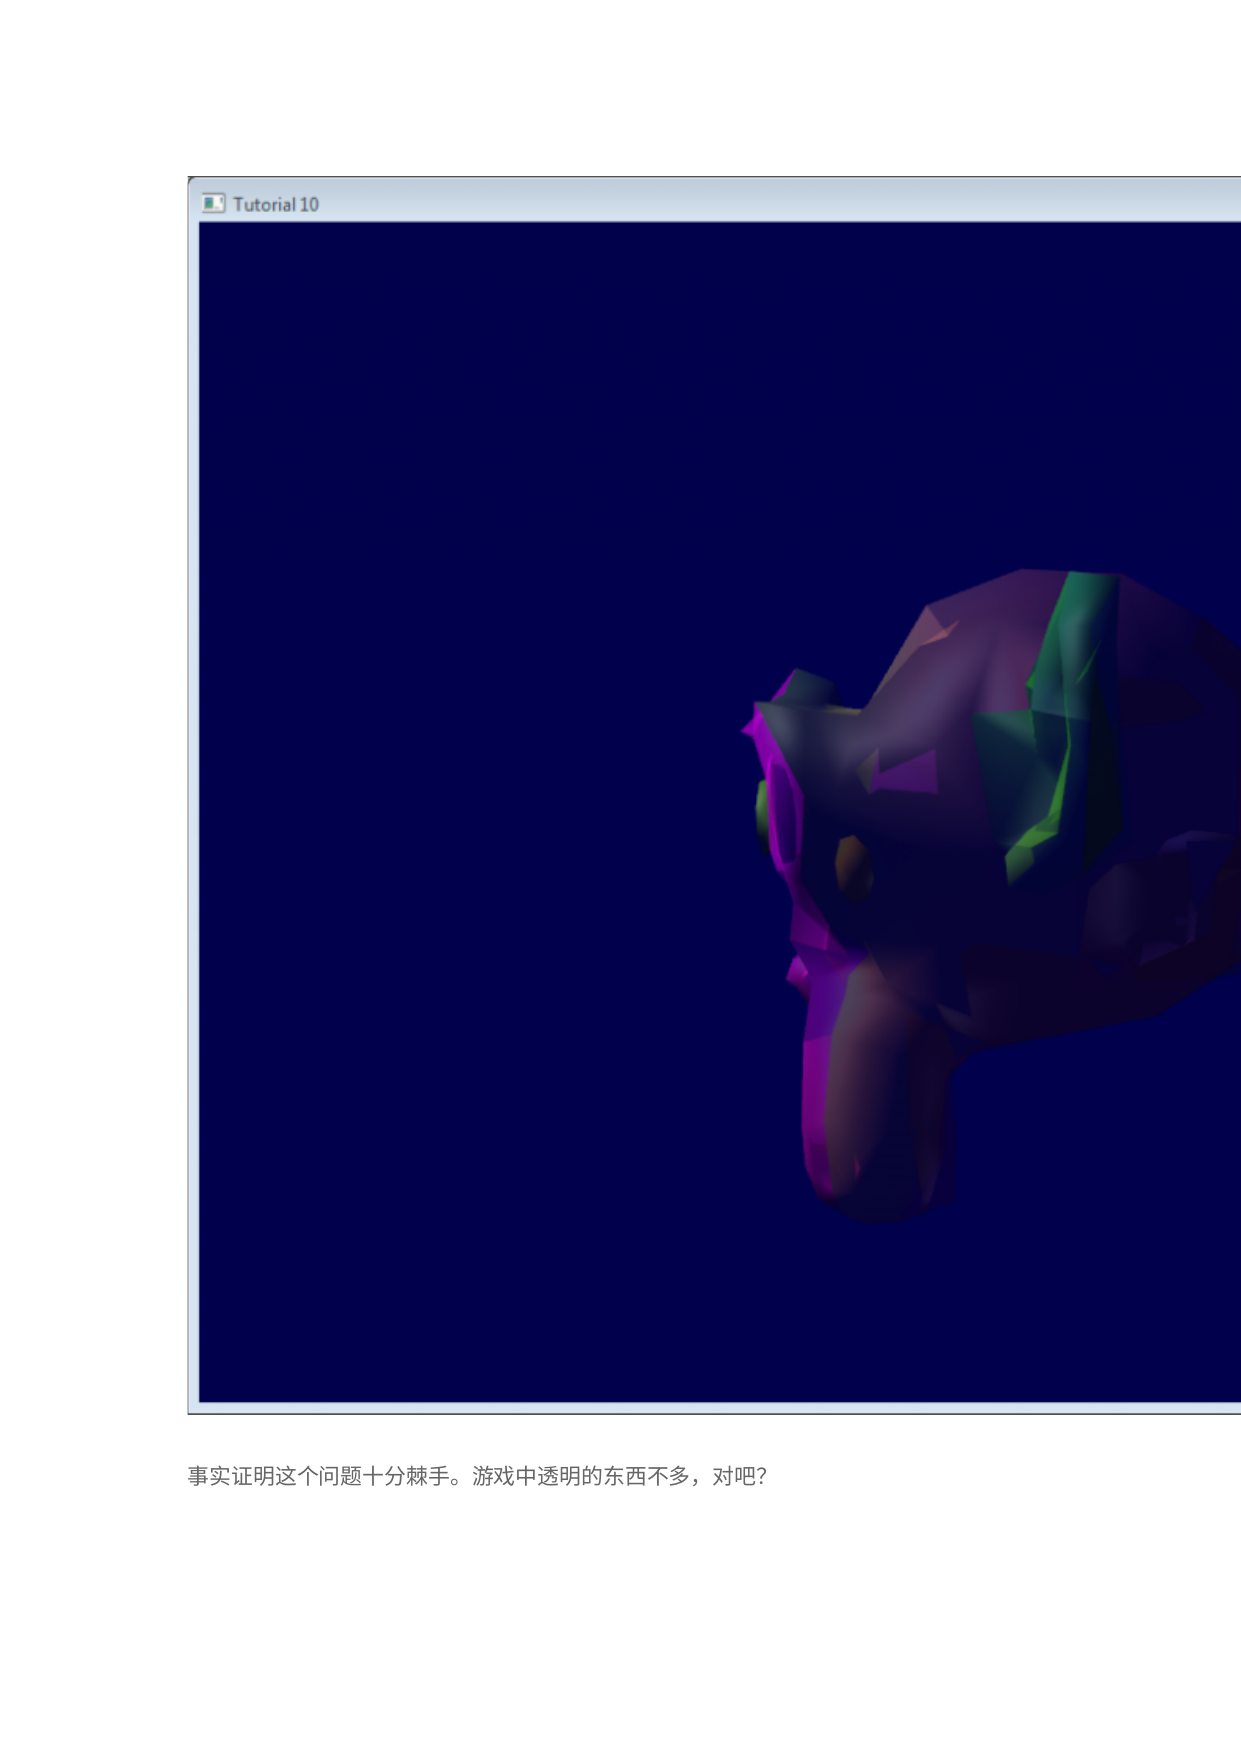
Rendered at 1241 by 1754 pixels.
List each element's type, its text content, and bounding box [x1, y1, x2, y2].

text 事实证明这个问题十分棘手。游戏中透明的东西不多，对吧？ [187, 1459, 1053, 1491]
picture [187, 176, 1241, 1415]
